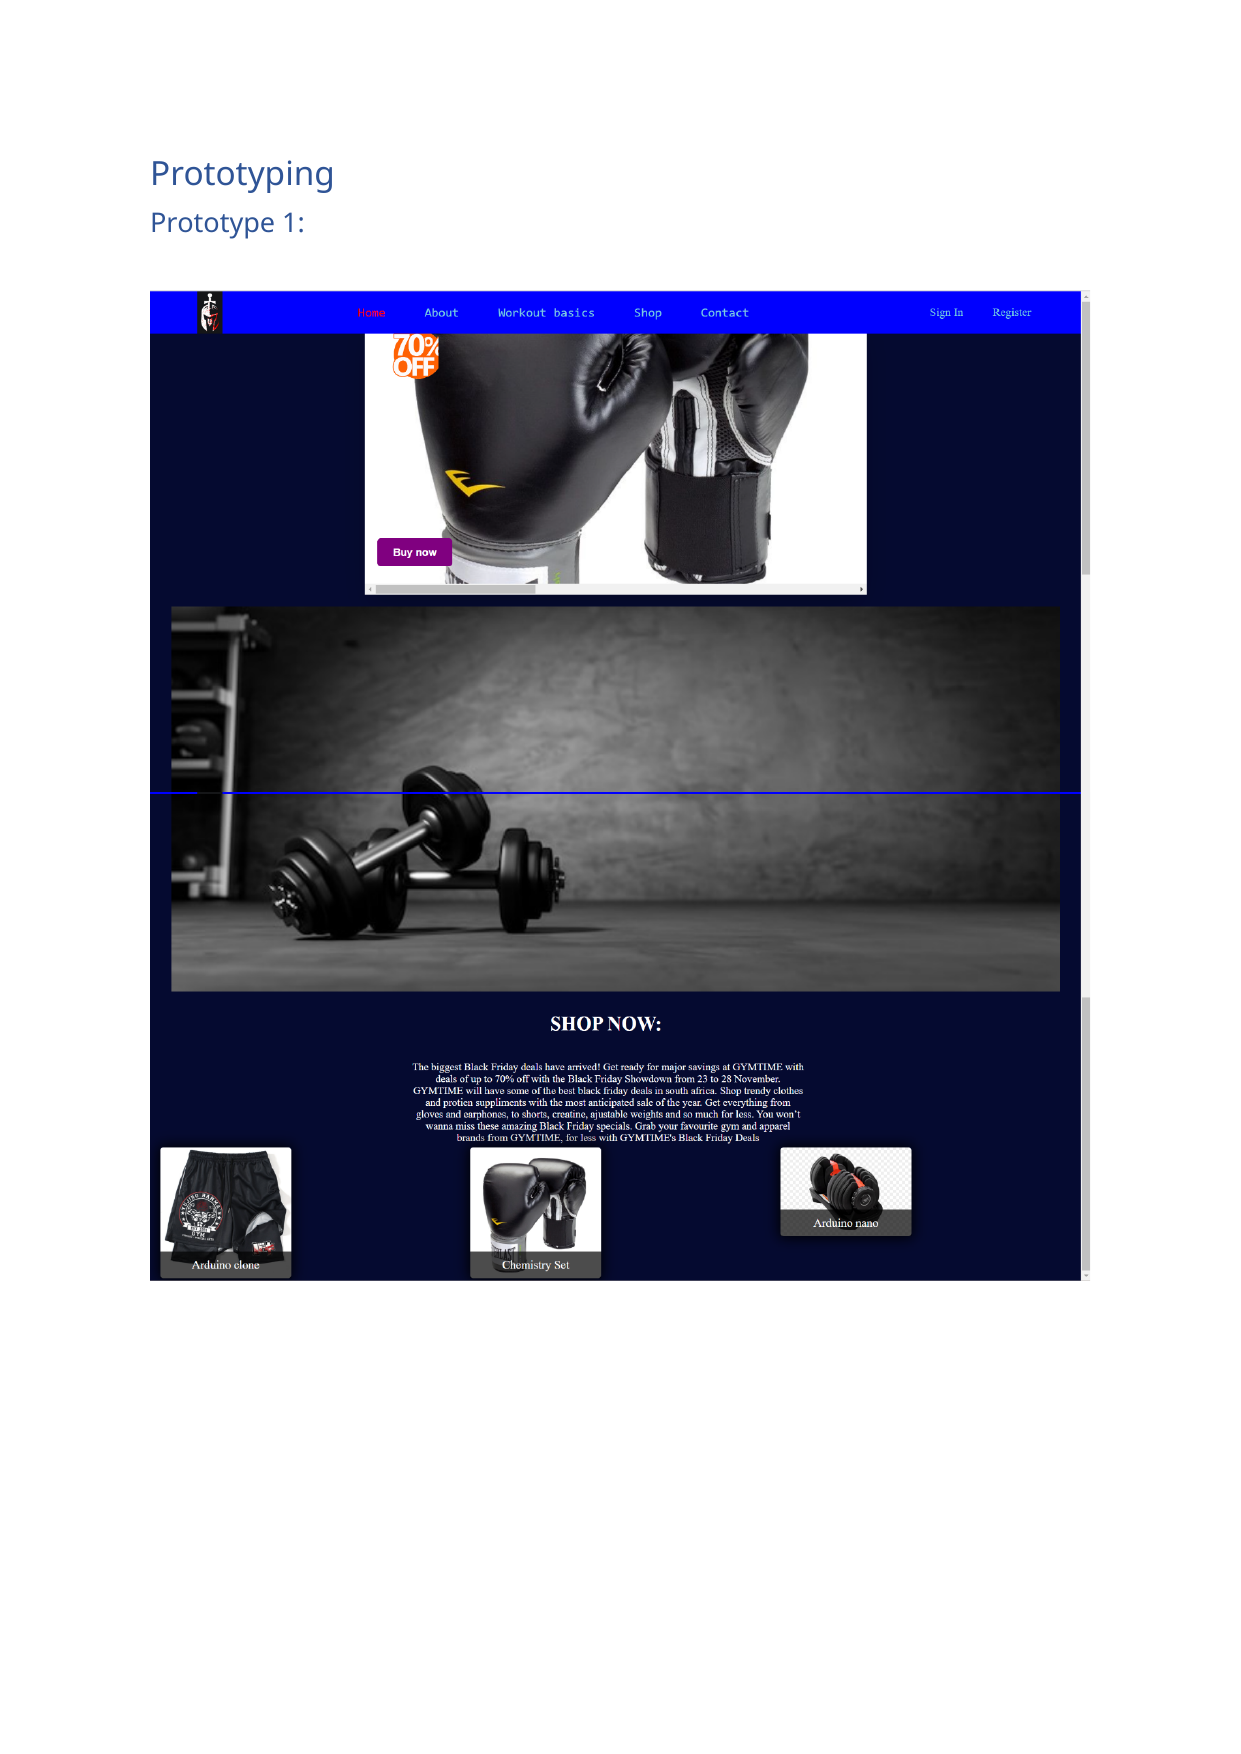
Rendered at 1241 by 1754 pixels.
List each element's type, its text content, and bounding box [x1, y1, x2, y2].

subtitle Prototype 1: [150, 203, 1090, 240]
subtitle Prototyping [150, 150, 1090, 195]
picture [150, 289, 1091, 1281]
